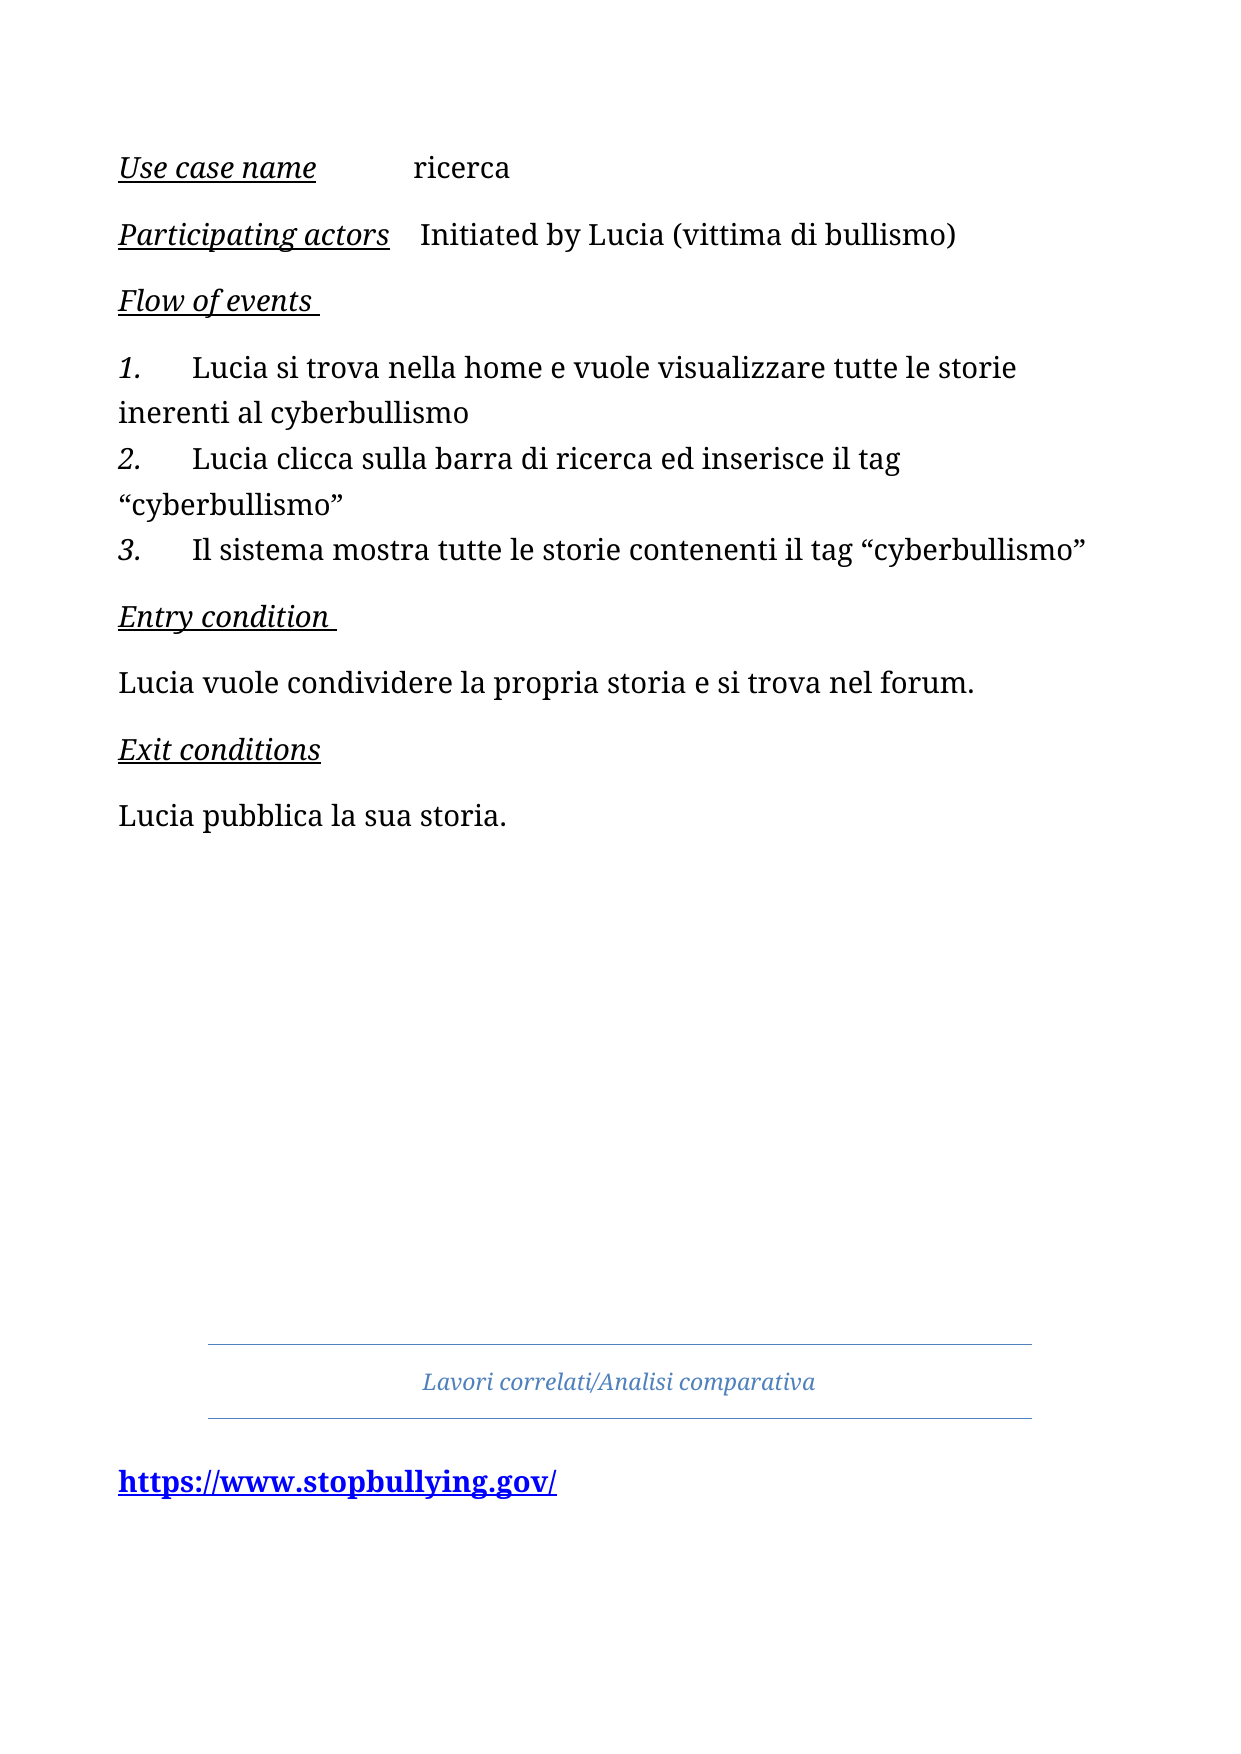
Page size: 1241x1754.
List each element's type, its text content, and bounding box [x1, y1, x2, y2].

text Exit conditions [118, 729, 1122, 768]
text Use case name ricerca [118, 148, 1122, 187]
text Lavori correlati/Analisi comparativa [208, 1345, 1032, 1418]
list Lucia clicca sulla barra di ricerca ed inserisce il tag “cyberbullismo” [118, 438, 1122, 523]
text Flow of events [118, 281, 1122, 320]
list Il sistema mostra tutte le storie contenenti il tag “cyberbullismo” [118, 529, 1122, 569]
text https://www.stopbullying.gov/ [118, 1461, 1122, 1501]
text Lucia pubblica la sua storia. [118, 795, 1122, 835]
text Participating actors Initiated by Lucia (vittima di bullismo) [118, 214, 1122, 254]
list Lucia si trova nella home e vuole visualizzare tutte le storie inerenti al cyberbullismo [118, 347, 1122, 432]
text Lucia vuole condividere la propria storia e si trova nel forum. [118, 662, 1122, 702]
text Entry condition [118, 596, 1169, 636]
